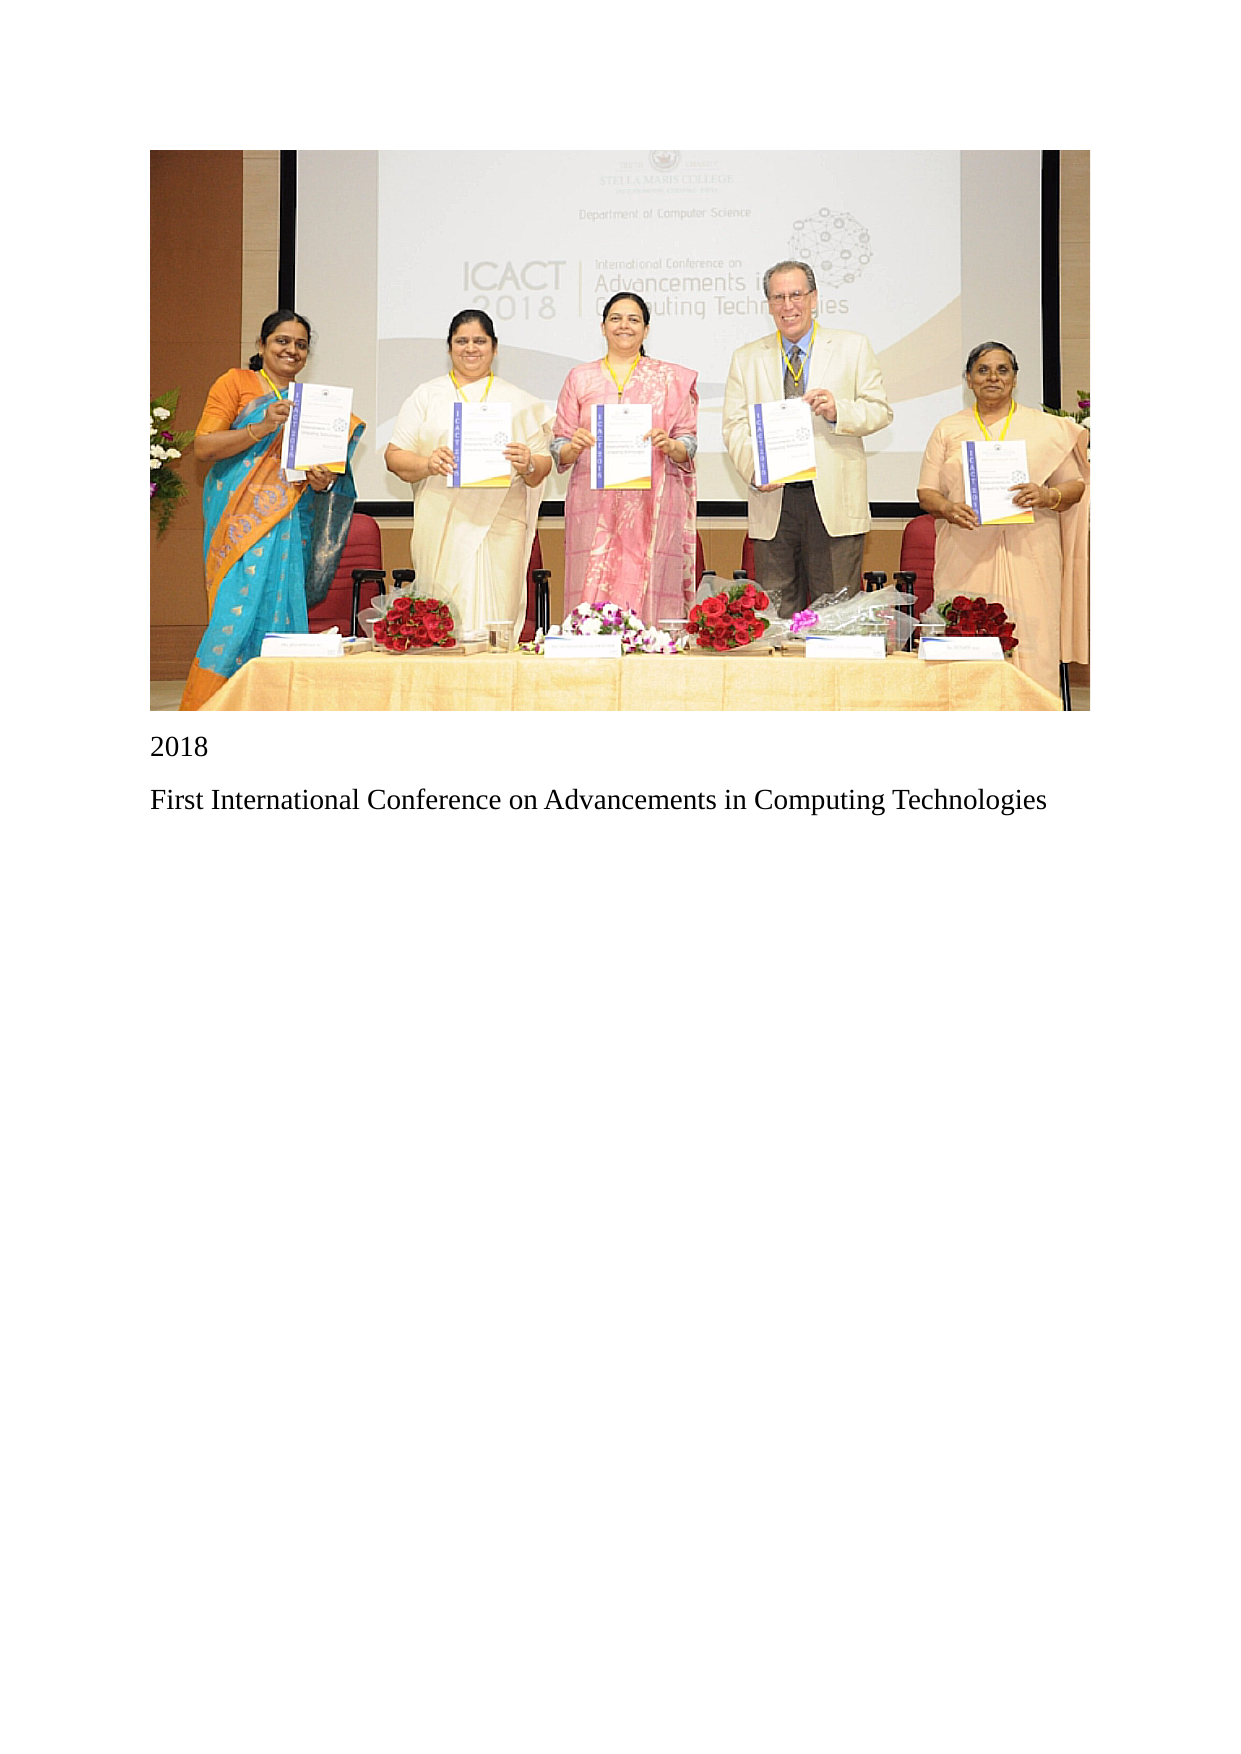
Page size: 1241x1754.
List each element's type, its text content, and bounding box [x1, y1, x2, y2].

text 2018 [150, 729, 1090, 763]
picture [150, 150, 1091, 711]
text First International Conference on Advancements in Computing Technologies [150, 782, 1090, 816]
